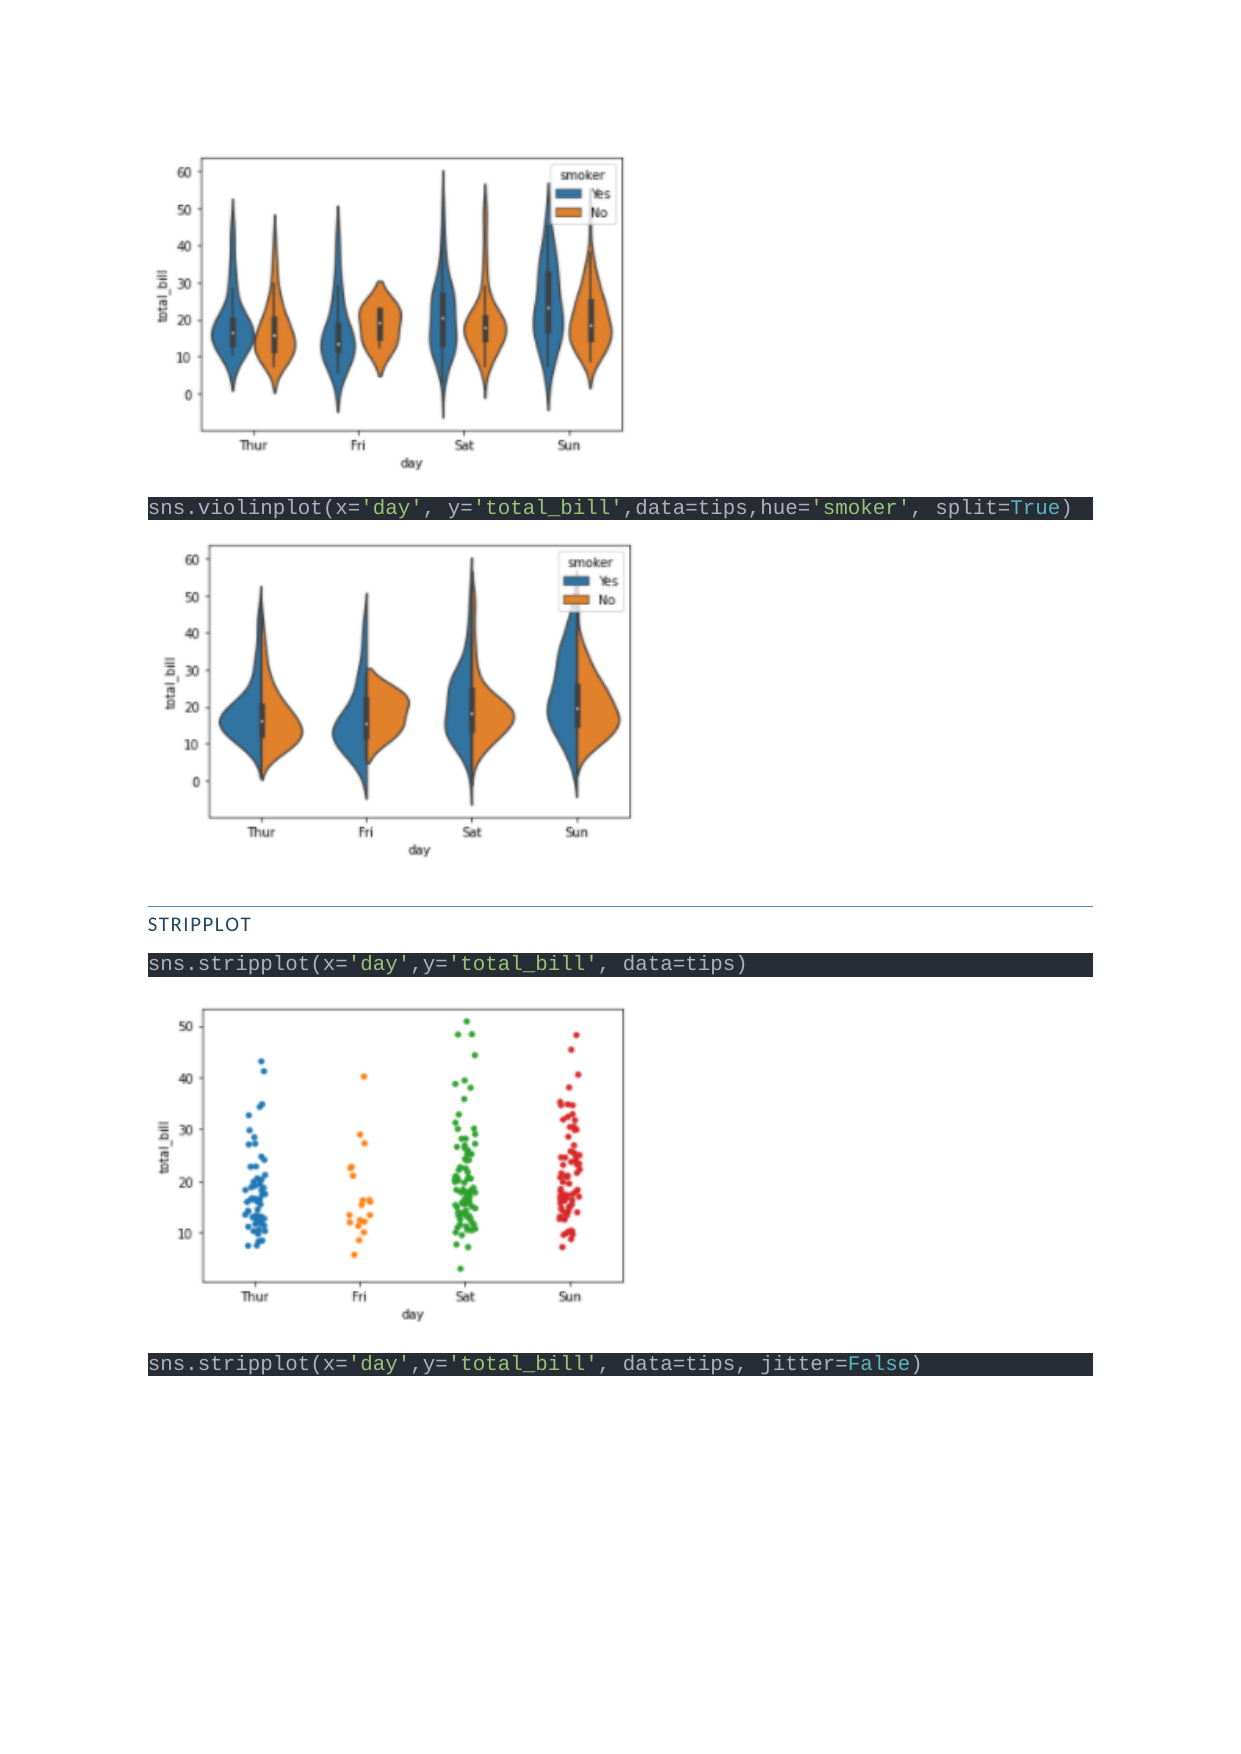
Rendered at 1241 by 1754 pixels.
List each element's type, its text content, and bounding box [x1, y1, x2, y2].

picture [147, 536, 675, 871]
picture [147, 992, 657, 1337]
subtitle Stripplot [148, 907, 1093, 937]
text sns.violinplot(x='day', y='total_bill',data=tips,hue='smoker', split=True) [148, 497, 1093, 520]
text sns.stripplot(x='day',y='total_bill', data=tips) [148, 953, 1093, 977]
picture [147, 147, 639, 481]
text sns.stripplot(x='day',y='total_bill', data=tips, jitter=False) [148, 1353, 1093, 1376]
